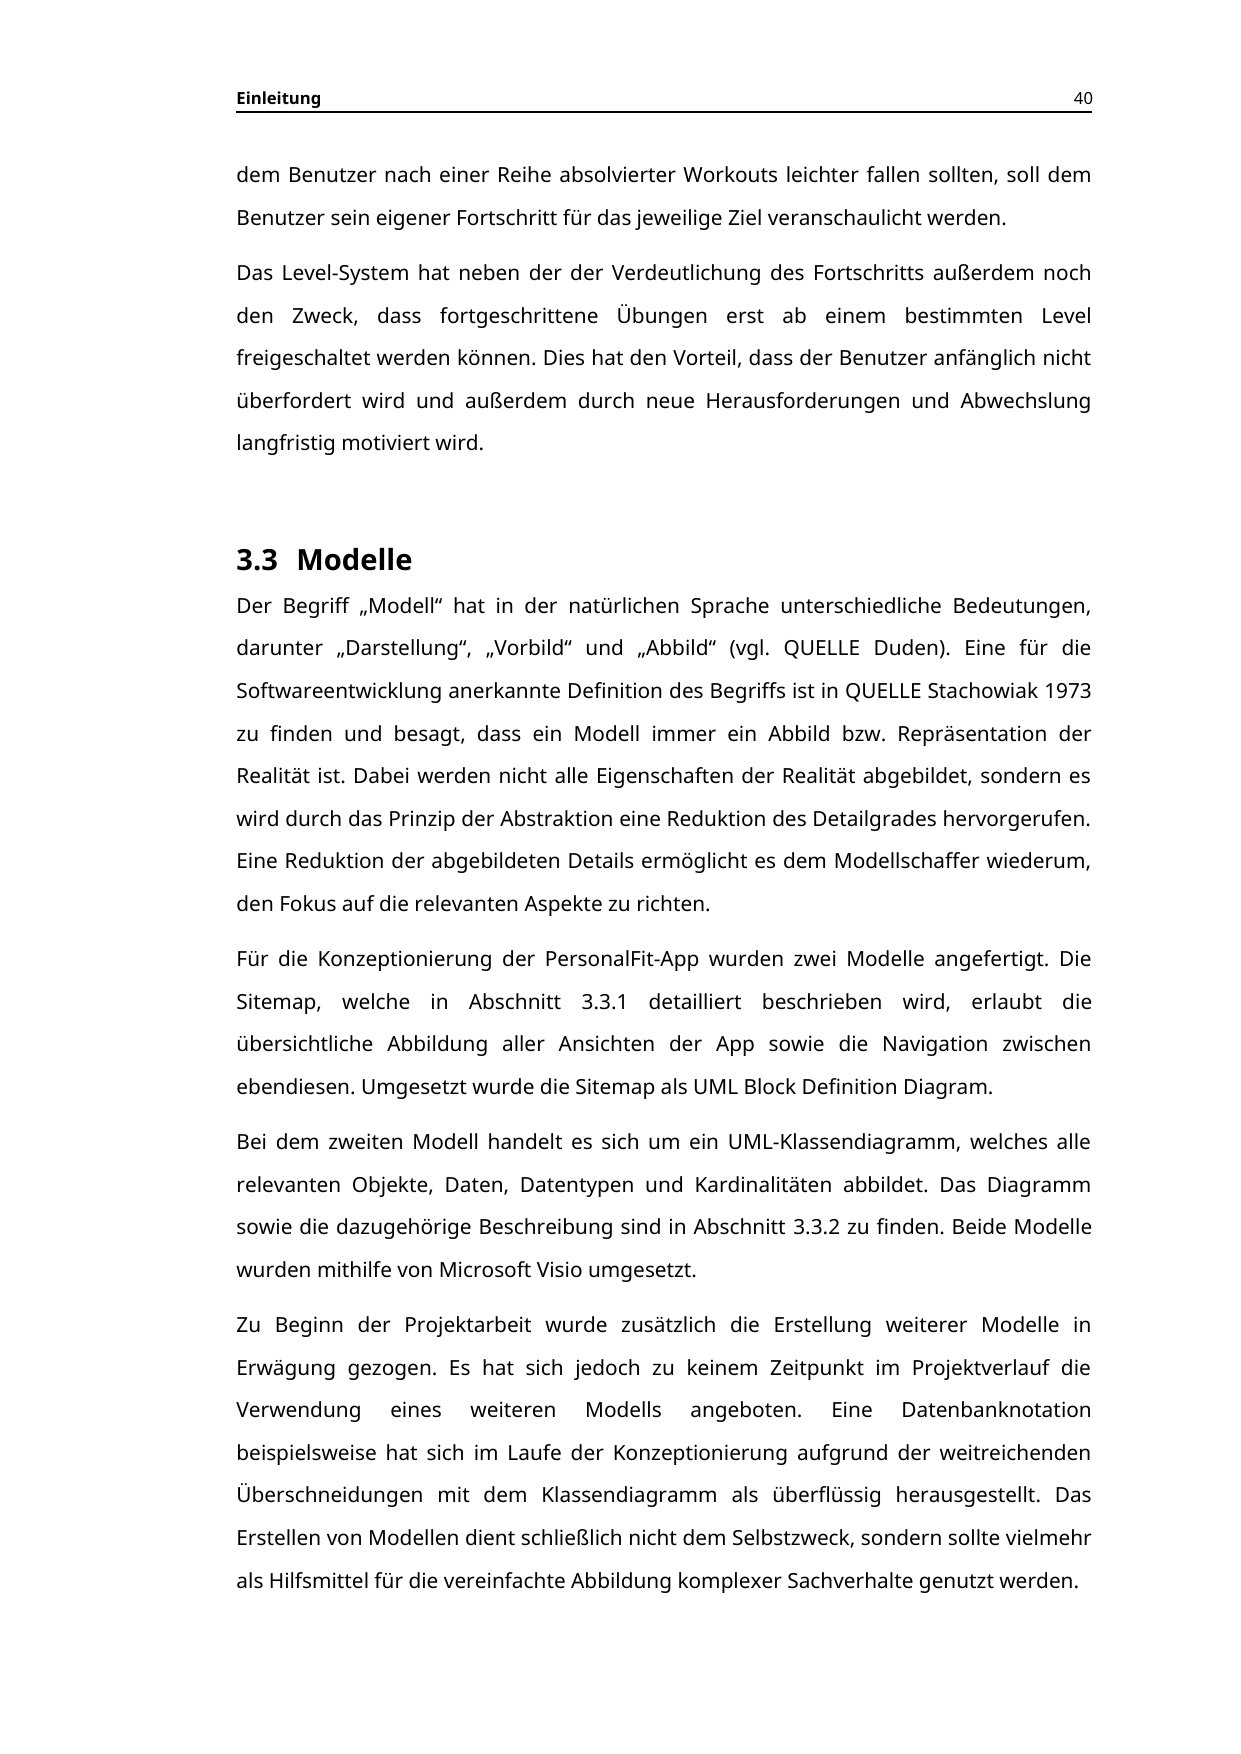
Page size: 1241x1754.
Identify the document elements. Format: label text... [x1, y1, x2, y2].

text Der Begriff „Modell“ hat in der natürlichen Sprache unterschiedliche Bedeutungen, darunter „Darstellung“, „Vorbild“ und „Abbild“ (vgl. QUELLE Duden). Eine für die Softwareentwicklung anerkannte Definition des Begriffs ist in QUELLE Stachowiak 1973 zu finden und besagt, dass ein Modell immer ein Abbild bzw. Repräsentation der Realität ist. Dabei werden nicht alle Eigenschaften der Realität abgebildet, sondern es wird durch das Prinzip der Abstraktion eine Reduktion des Detailgrades hervorgerufen. Eine Reduktion der abgebildeten Details ermöglicht es dem Modellschaffer wiederum, den Fokus auf die relevanten Aspekte zu richten. [236, 591, 1092, 918]
text Das Level-System hat neben der der Verdeutlichung des Fortschritts außerdem noch den Zweck, dass fortgeschrittene Übungen erst ab einem bestimmten Level freigeschaltet werden können. Dies hat den Vorteil, dass der Benutzer anfänglich nicht überfordert wird und außerdem durch neue Herausforderungen und Abwechslung langfristig motiviert wird. [236, 258, 1092, 457]
text Zu Beginn der Projektarbeit wurde zusätzlich die Erstellung weiterer Modelle in Erwägung gezogen. Es hat sich jedoch zu keinem Zeitpunkt im Projektverlauf die Verwendung eines weiteren Modells angeboten. Eine Datenbanknotation beispielsweise hat sich im Laufe der Konzeptionierung aufgrund der weitreichenden Überschneidungen mit dem Klassendiagramm als überflüssig herausgestellt. Das Erstellen von Modellen dient schließlich nicht dem Selbstzweck, sondern sollte vielmehr als Hilfsmittel für die vereinfachte Abbildung komplexer Sachverhalte genutzt werden. [236, 1310, 1092, 1594]
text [236, 160, 1092, 231]
text Für die Konzeptionierung der PersonalFit-App wurden zwei Modelle angefertigt. Die Sitemap, welche in Abschnitt 3.3.1 detailliert beschrieben wird, erlaubt die übersichtliche Abbildung aller Ansichten der App sowie die Navigation zwischen ebendiesen. Umgesetzt wurde die Sitemap als UML Block Definition Diagram. [236, 944, 1092, 1101]
text Bei dem zweiten Modell handelt es sich um ein UML-Klassendiagramm, welches alle relevanten Objekte, Daten, Datentypen und Kardinalitäten abbildet. Das Diagramm sowie die dazugehörige Beschreibung sind in Abschnitt 3.3.2 zu finden. Beide Modelle wurden mithilfe von Microsoft Visio umgesetzt. [236, 1127, 1092, 1283]
subtitle Modelle [236, 539, 1092, 578]
